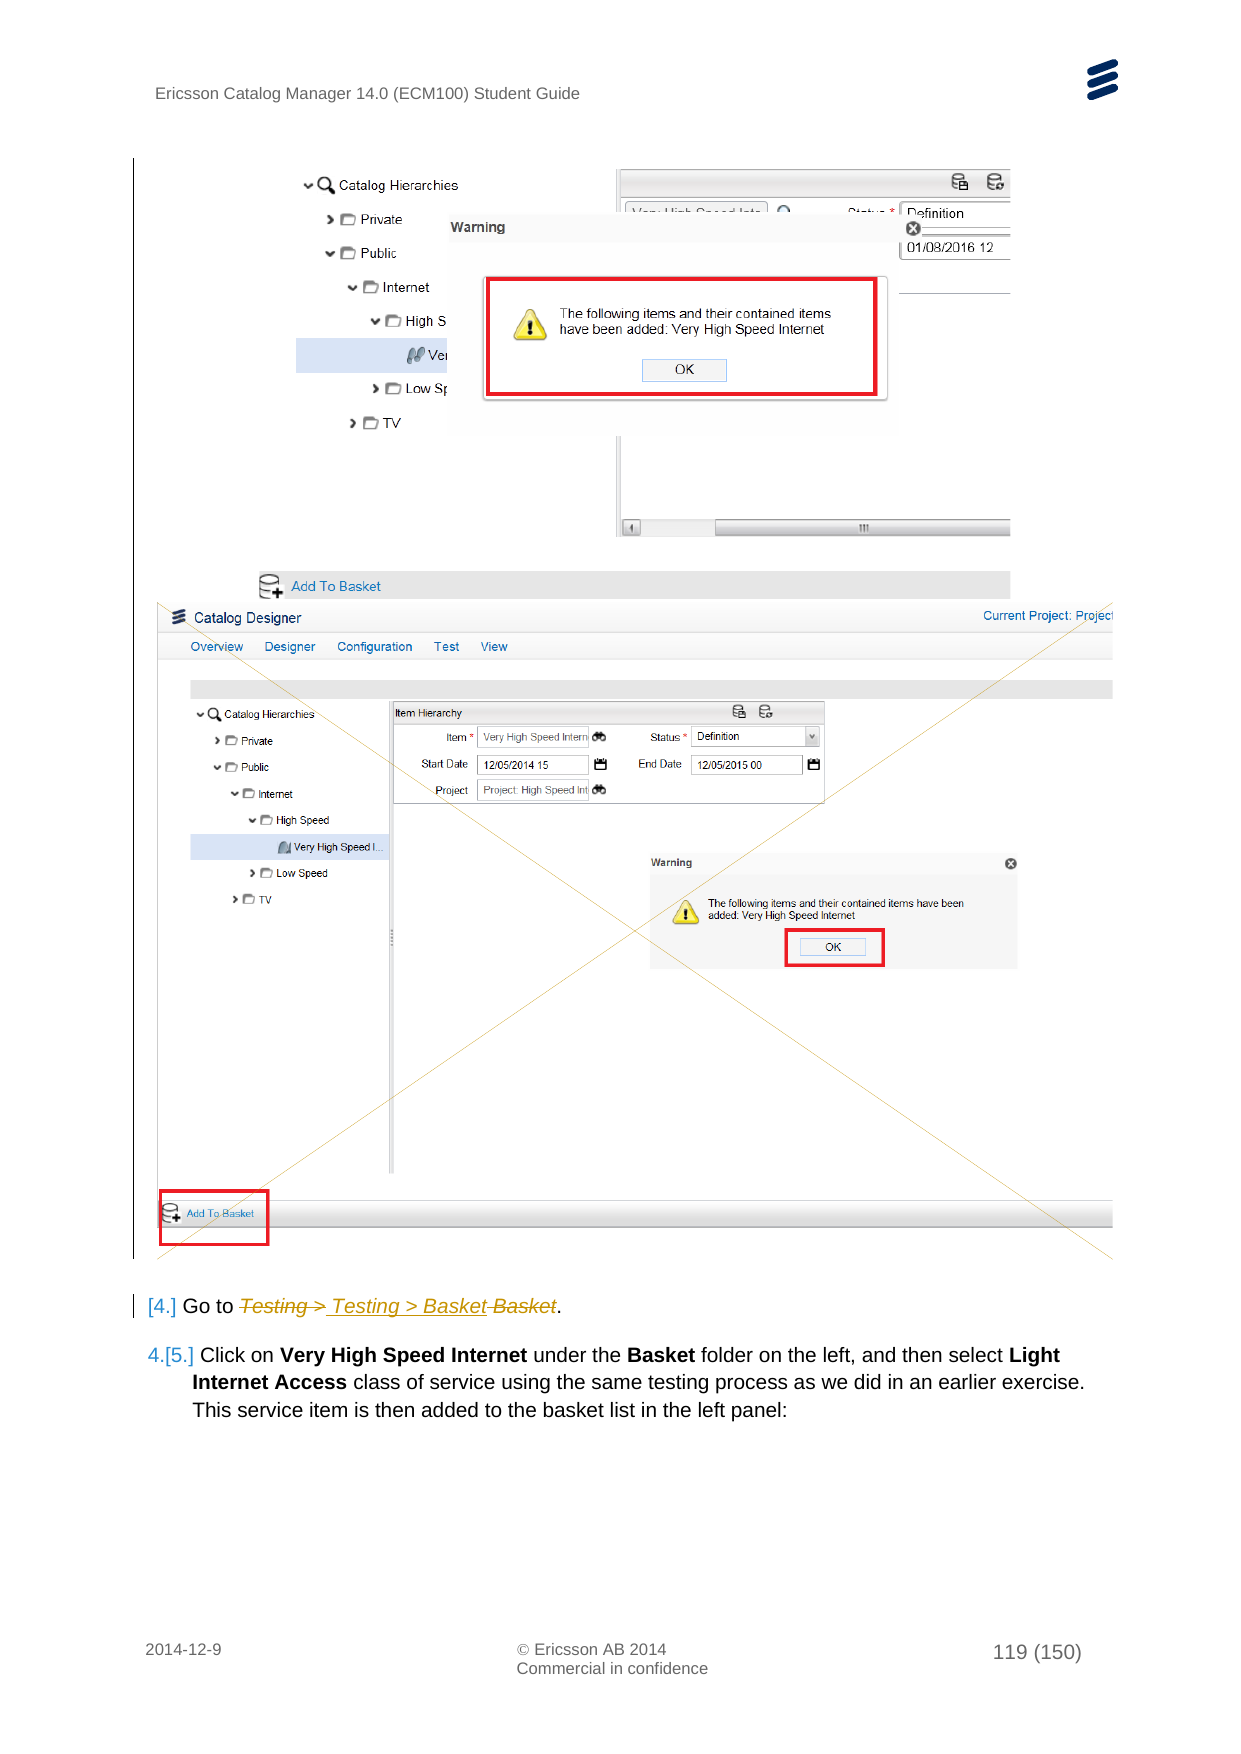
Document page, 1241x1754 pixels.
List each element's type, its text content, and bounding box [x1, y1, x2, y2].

picture [158, 932, 1112, 1260]
picture [157, 604, 633, 1258]
list Go to . [148, 1294, 1122, 1318]
picture [158, 602, 1111, 930]
picture [259, 158, 1011, 599]
list Click on Very High Speed Internet under the Basket folder on the left, and then select Light Internet Access class of service using the same testing process as we did in an earlier exercise. This service item is then added to the basket list in the left panel: [148, 1342, 1122, 1421]
picture [637, 604, 1113, 1258]
